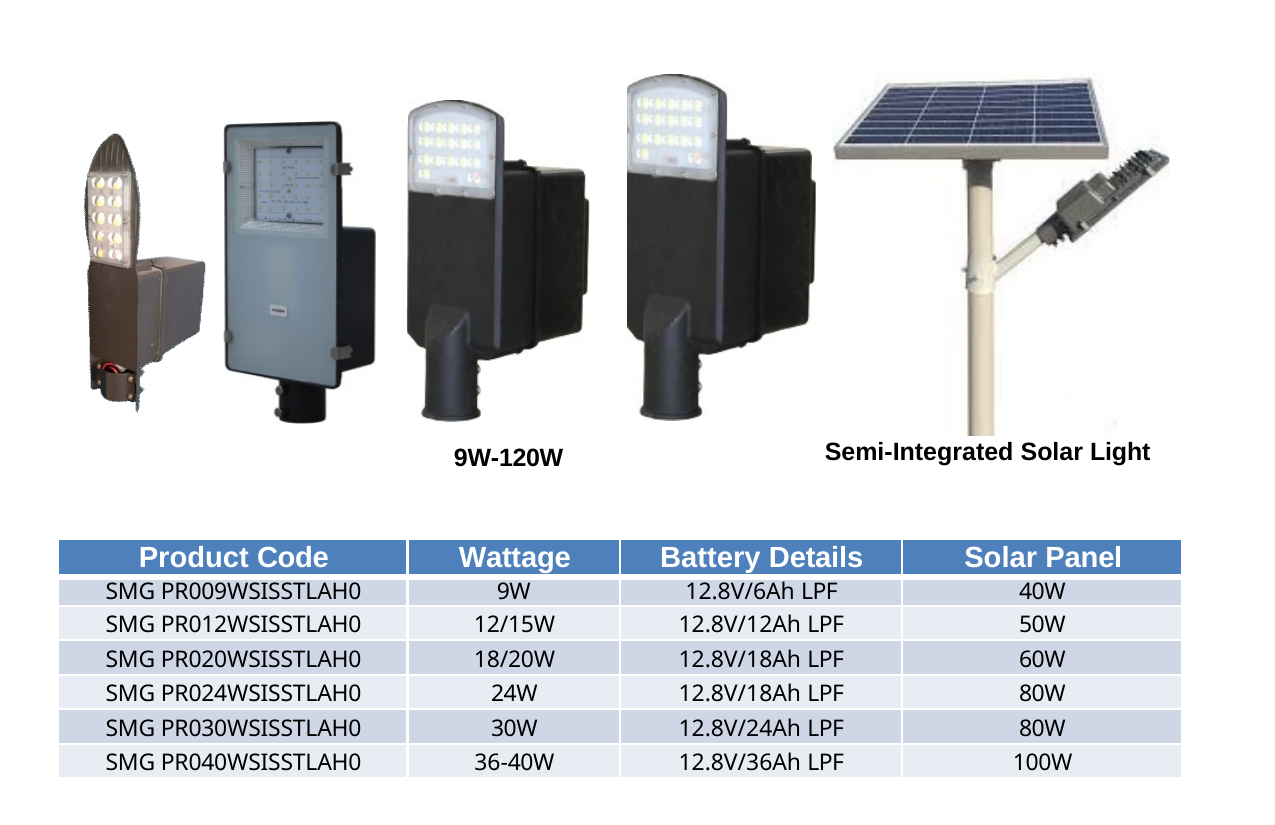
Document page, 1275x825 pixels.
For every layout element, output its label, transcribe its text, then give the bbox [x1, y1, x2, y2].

table_cell 100W [903, 745, 1181, 777]
table_cell 9W [409, 580, 619, 605]
text 9W-120W Semi-Integrated Solar Light [453, 71, 1231, 471]
table_header Product Code [59, 540, 406, 574]
table_cell 30W [409, 710, 619, 743]
table_cell 18/20W [409, 641, 619, 674]
table_cell 60W [903, 641, 1181, 674]
table_header Wattage [409, 540, 619, 574]
table_cell 40W [903, 580, 1181, 605]
table_cell SMG PR030WSISSTLAH0 [59, 710, 406, 743]
table_cell 50W [903, 607, 1181, 639]
table_header Battery Details [621, 540, 901, 574]
table_cell 24W [409, 676, 619, 708]
table_cell 12/15W [409, 607, 619, 639]
table_cell 12.8V/36Ah LPF [621, 745, 901, 777]
table_cell 12.8V/12Ah LPF [621, 607, 901, 639]
table_cell SMG PR020WSISSTLAH0 [59, 641, 406, 674]
table_cell SMG PR040WSISSTLAH0 [59, 745, 406, 777]
table_cell 12.8V/18Ah LPF [621, 641, 901, 674]
table_cell 12.8V/24Ah LPF [621, 710, 901, 743]
table_cell 80W [903, 676, 1181, 708]
picture [406, 100, 453, 422]
table_cell SMG PR009WSISSTLAH0 [59, 580, 406, 605]
table_header Solar Panel [903, 540, 1181, 574]
picture [57, 109, 377, 432]
table_cell SMG PR024WSISSTLAH0 [59, 676, 406, 708]
table_cell SMG PR012WSISSTLAH0 [59, 607, 406, 639]
table_cell 80W [903, 710, 1181, 743]
table_cell 36-40W [409, 745, 619, 777]
table_cell 12.8V/6Ah LPF [621, 580, 901, 605]
table_cell 12.8V/18Ah LPF [621, 676, 901, 708]
